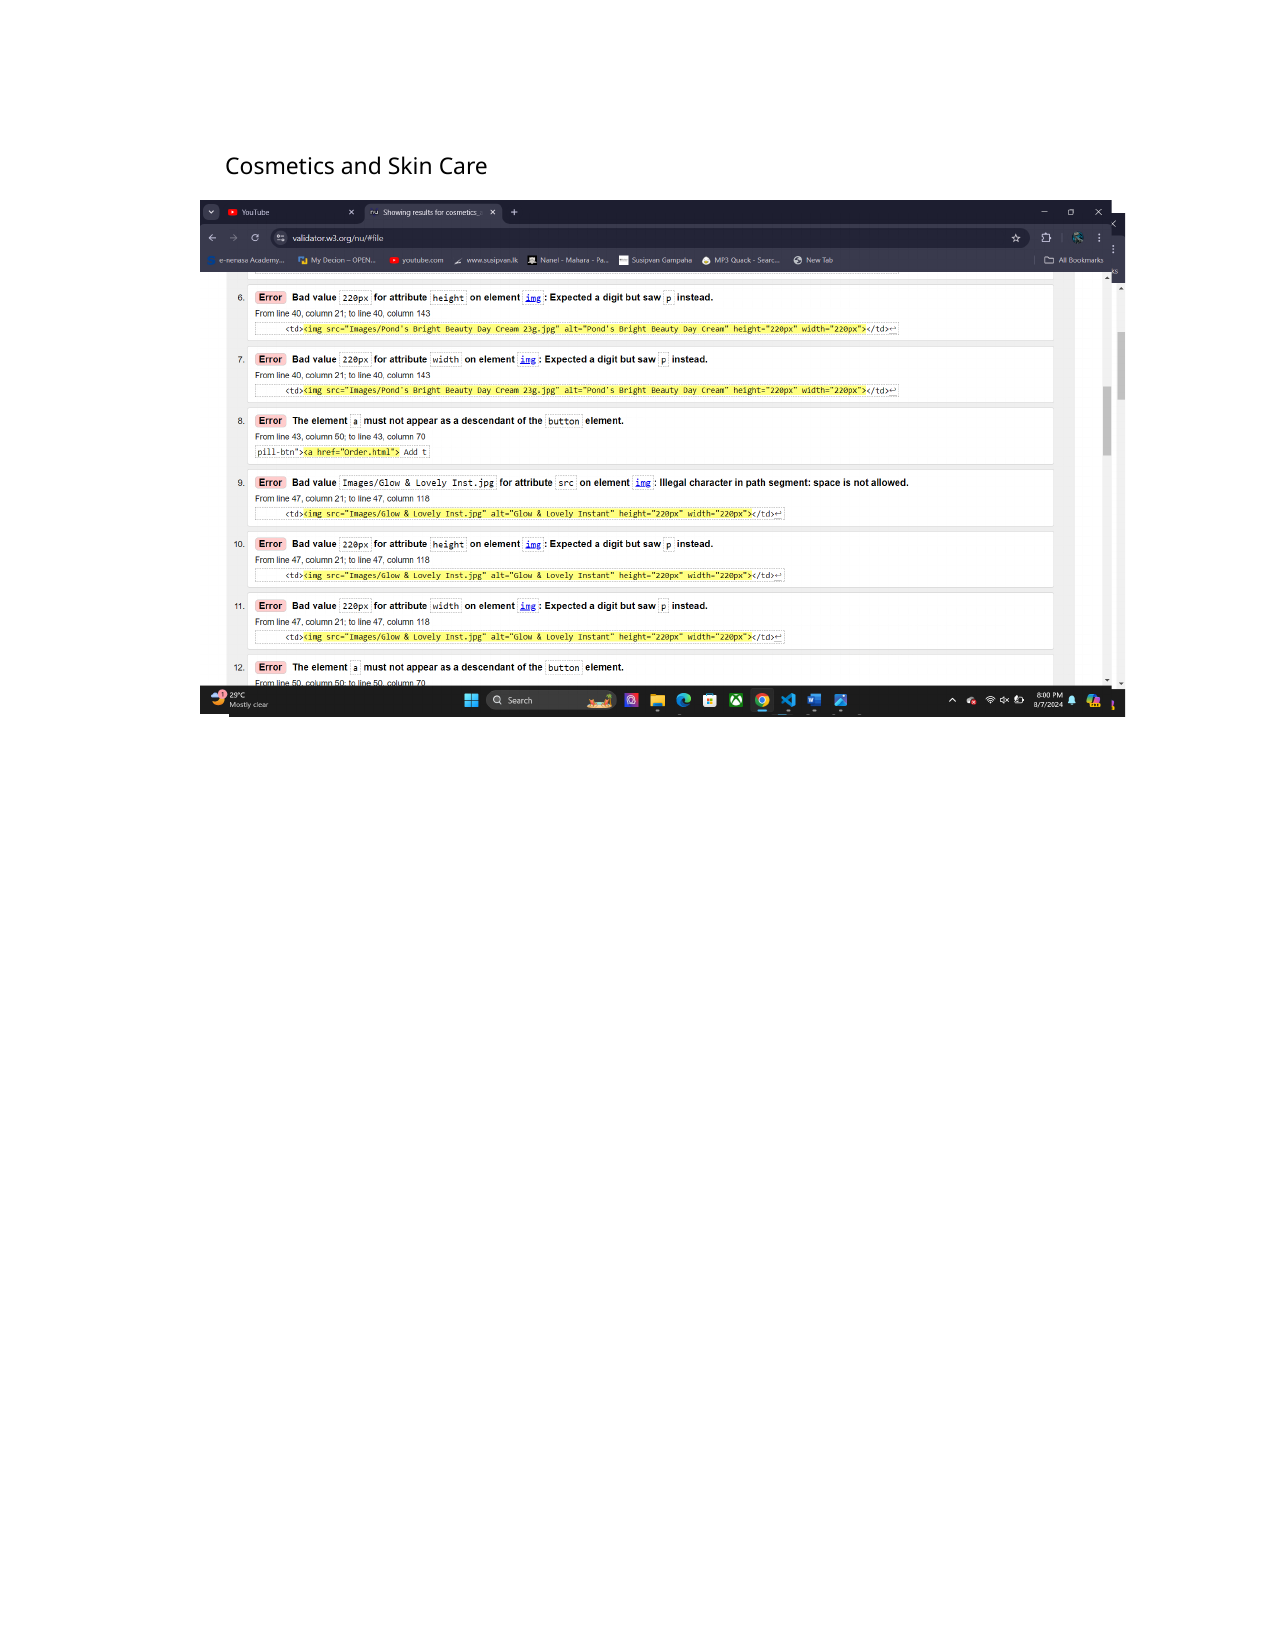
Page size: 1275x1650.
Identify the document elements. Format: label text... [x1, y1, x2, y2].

picture [200, 200, 1125, 717]
text Cosmetics and Skin Care [150, 150, 1125, 181]
